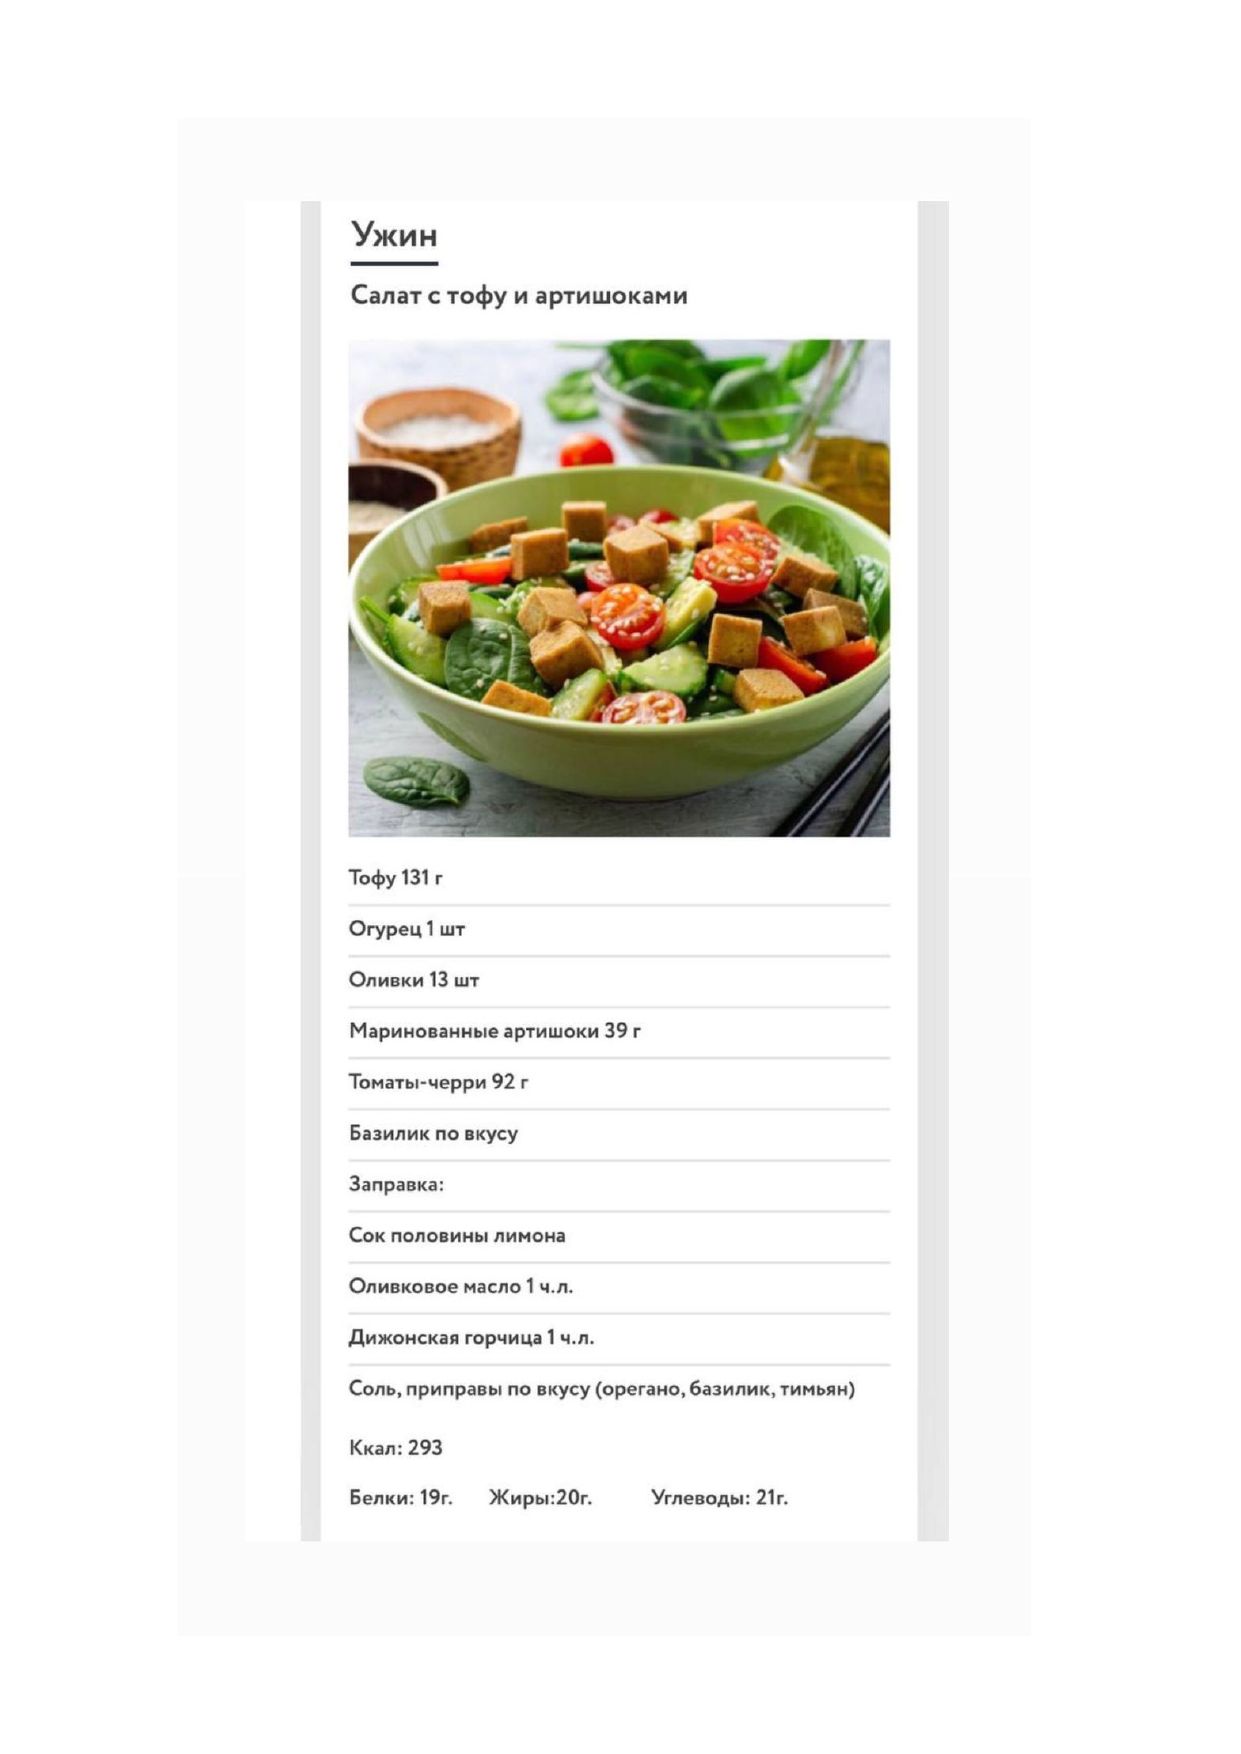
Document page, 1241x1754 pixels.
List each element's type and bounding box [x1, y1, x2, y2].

picture [177, 118, 1032, 1636]
